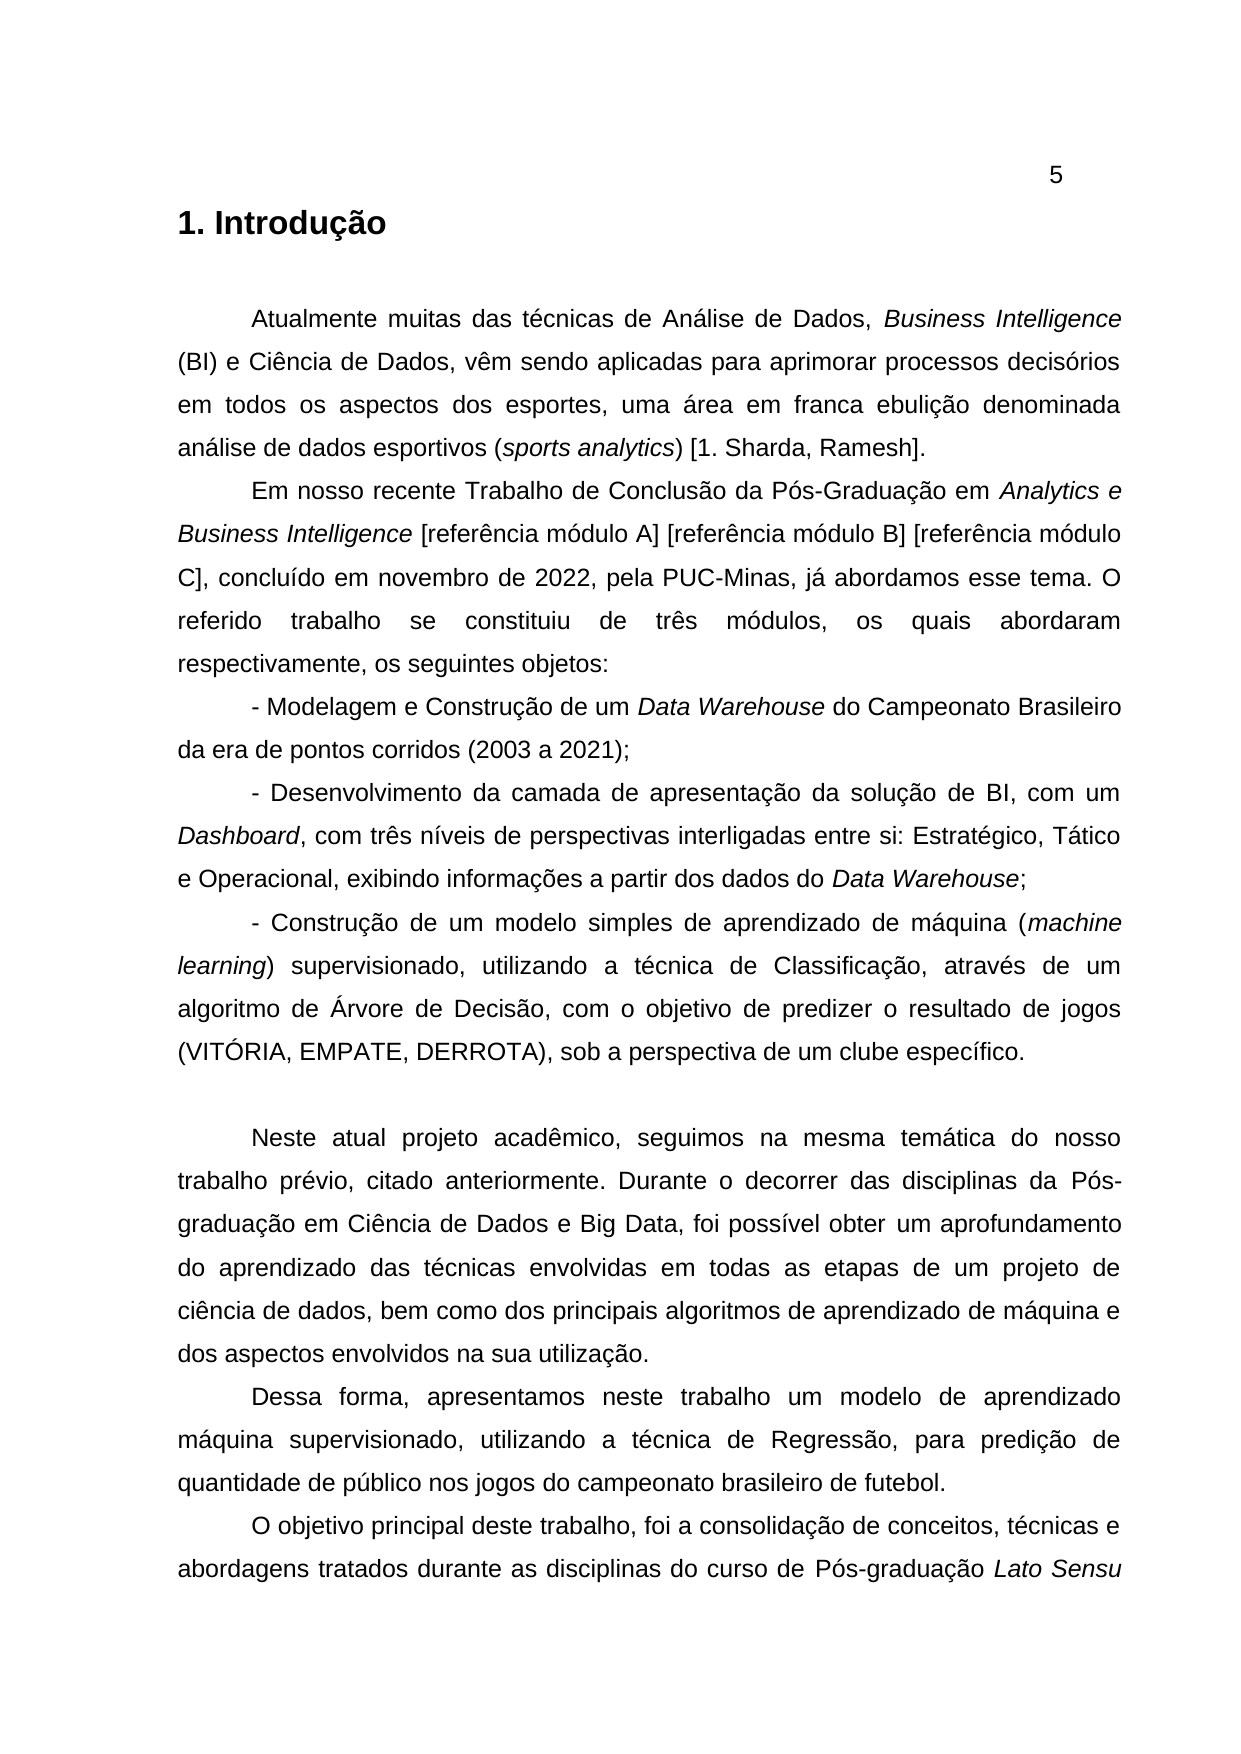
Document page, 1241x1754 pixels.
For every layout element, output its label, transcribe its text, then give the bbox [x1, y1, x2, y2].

text - Desenvolvimento da camada de apresentação da solução de BI, com um Dashboard, com três níveis de perspectivas interligadas entre si: Estratégico, Tático e Operacional, exibindo informações a partir dos dados do Data Warehouse; [177, 778, 1122, 893]
text Dessa forma, apresentamos neste trabalho um modelo de aprendizado máquina supervisionado, utilizando a técnica de Regressão, para predição de quantidade de público nos jogos do campeonato brasileiro de futebol. [177, 1382, 1122, 1497]
text Em nosso recente Trabalho de Conclusão da Pós-Graduação em Analytics e Business Intelligence [referência módulo A] [referência módulo B] [referência módulo C], concluído em novembro de 2022, pela PUC-Minas, já abordamos esse tema. O referido trabalho se constituiu de três módulos, os quais abordaram respectivamente, os seguintes objetos: [177, 476, 1122, 678]
subtitle 1. Introdução [177, 203, 1122, 242]
text - Modelagem e Construção de um Data Warehouse do Campeonato Brasileiro da era de pontos corridos (2003 a 2021); [177, 692, 1122, 764]
text Atualmente muitas das técnicas de Análise de Dados, Business Intelligence (BI) e Ciência de Dados, vêm sendo aplicadas para aprimorar processos decisórios em todos os aspectos dos esportes, uma área em franca ebulição denominada análise de dados esportivos (sports analytics) [1. Sharda, Ramesh]. [177, 304, 1122, 462]
text - Construção de um modelo simples de aprendizado de máquina (machine learning) supervisionado, utilizando a técnica de Classificação, através de um algoritmo de Árvore de Decisão, com o objetivo de predizer o resultado de jogos (VITÓRIA, EMPATE, DERROTA), sob a perspectiva de um clube específico. [177, 908, 1122, 1066]
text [177, 1511, 1122, 1583]
text Neste atual projeto acadêmico, seguimos na mesma temática do nosso trabalho prévio, citado anteriormente. Durante o decorrer das disciplinas da Pós-graduação em Ciência de Dados e Big Data, foi possível obter um aprofundamento do aprendizado das técnicas envolvidas em todas as etapas de um projeto de ciência de dados, bem como dos principais algoritmos de aprendizado de máquina e dos aspectos envolvidos na sua utilização. [177, 1123, 1122, 1368]
